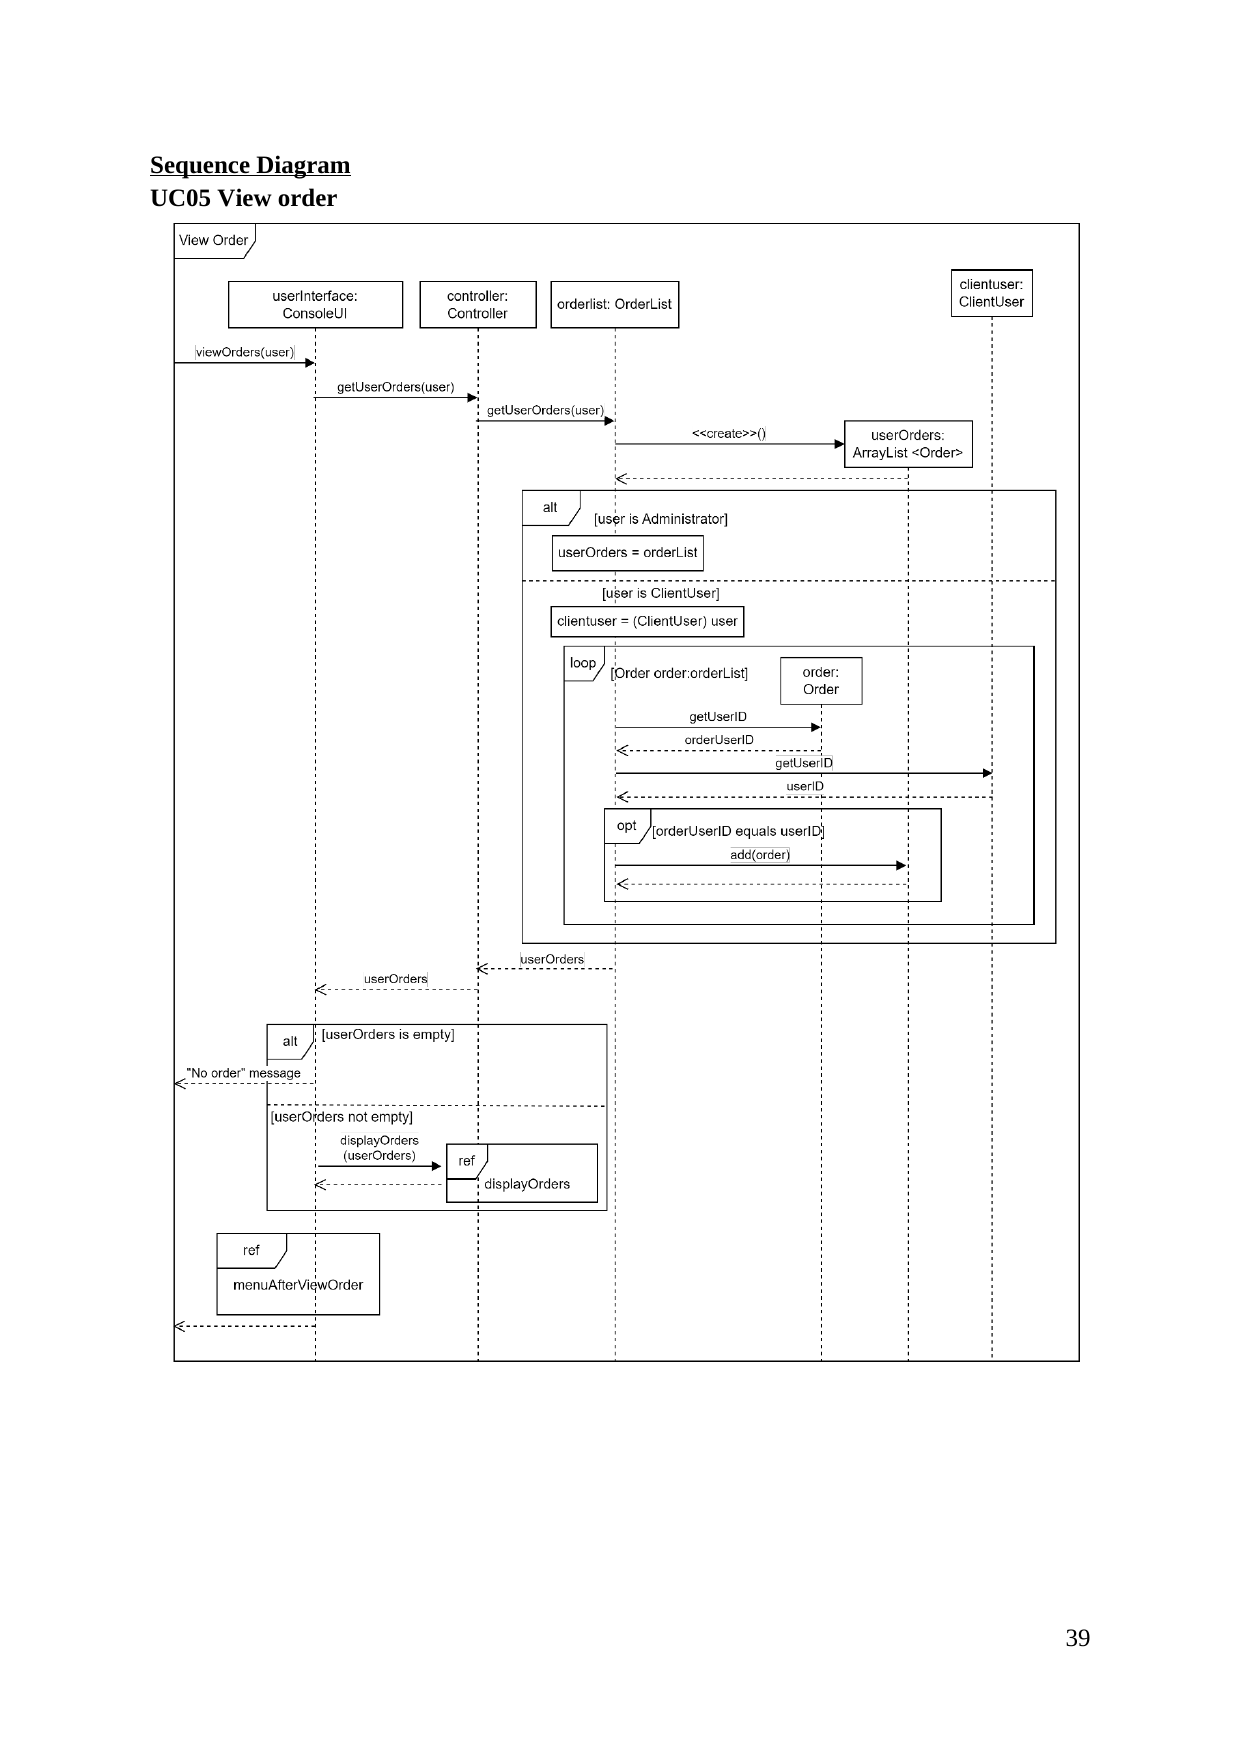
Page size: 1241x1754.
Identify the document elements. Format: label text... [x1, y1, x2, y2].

picture [150, 211, 1091, 1373]
subtitle UC05 View order [150, 183, 1090, 211]
text Sequence Diagram [150, 150, 1090, 179]
